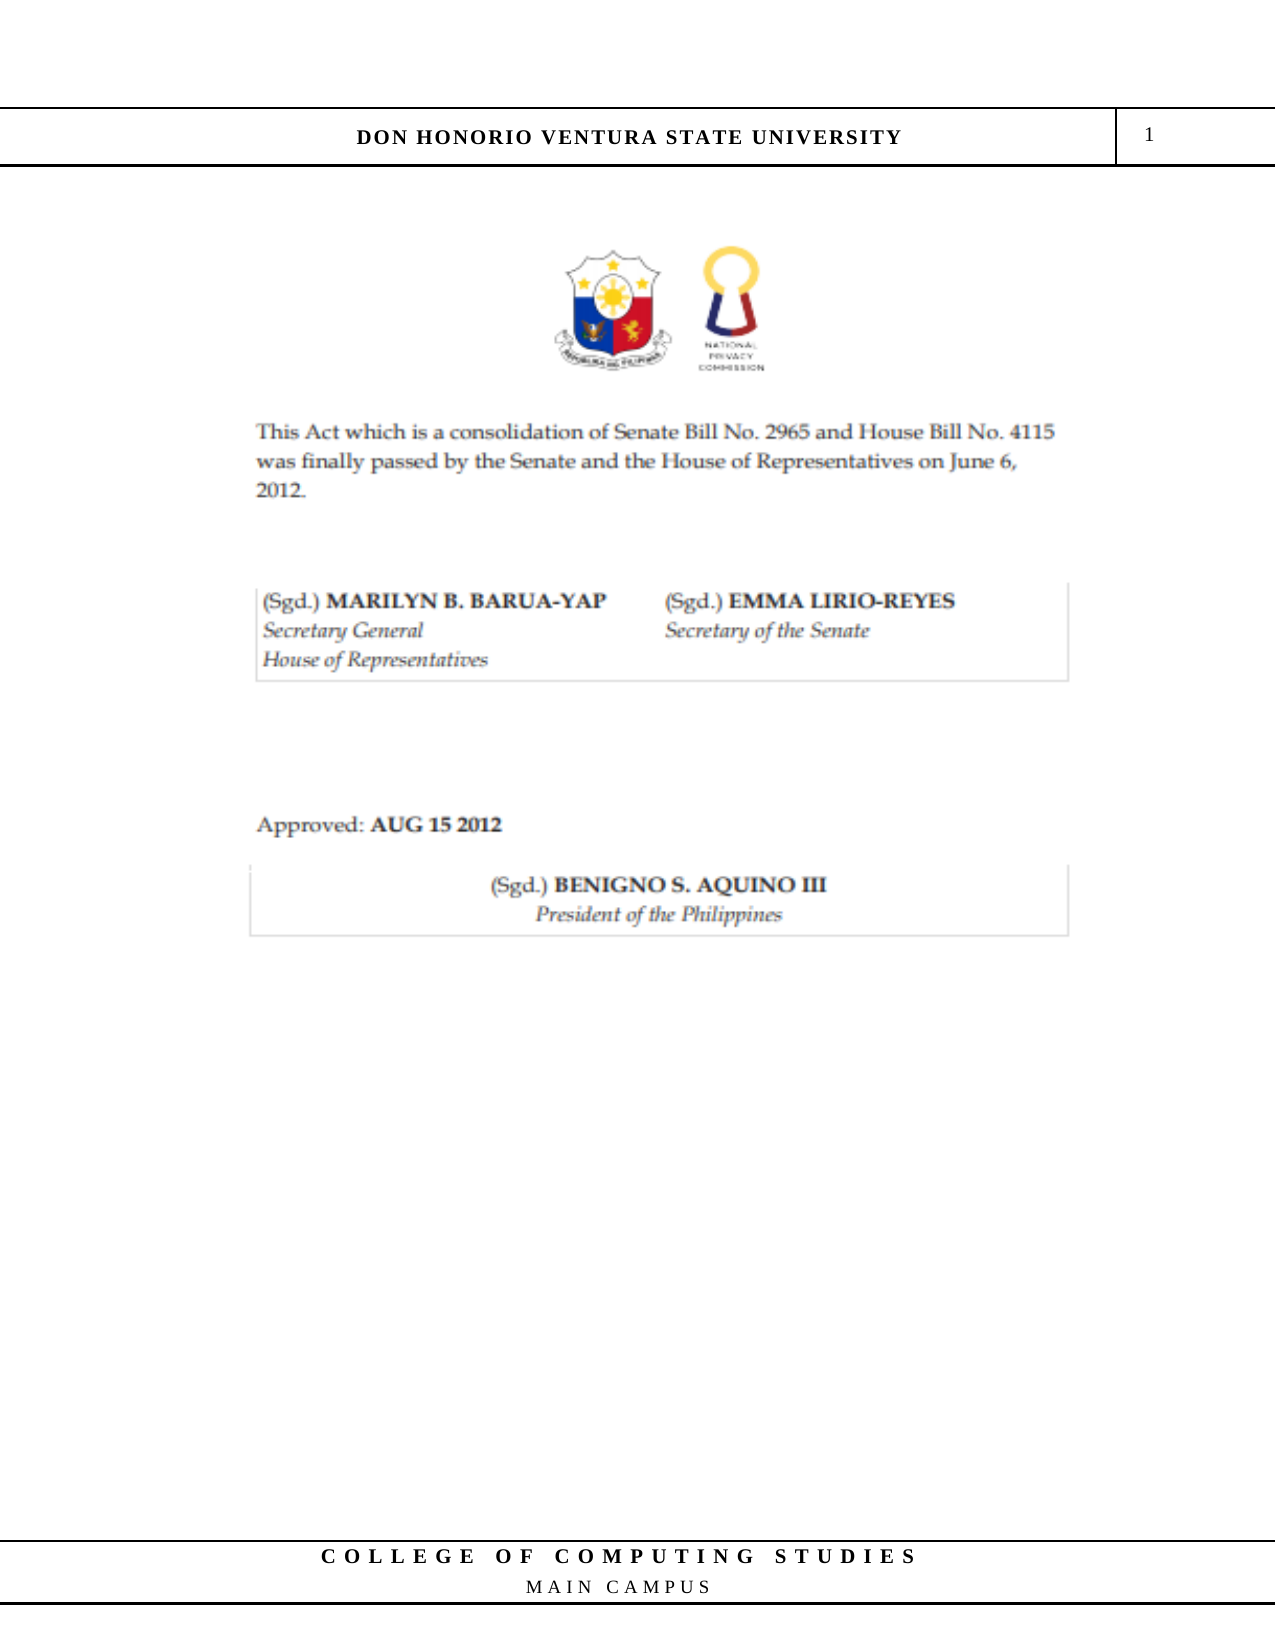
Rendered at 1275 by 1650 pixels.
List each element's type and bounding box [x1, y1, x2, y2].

picture [225, 203, 1125, 1404]
